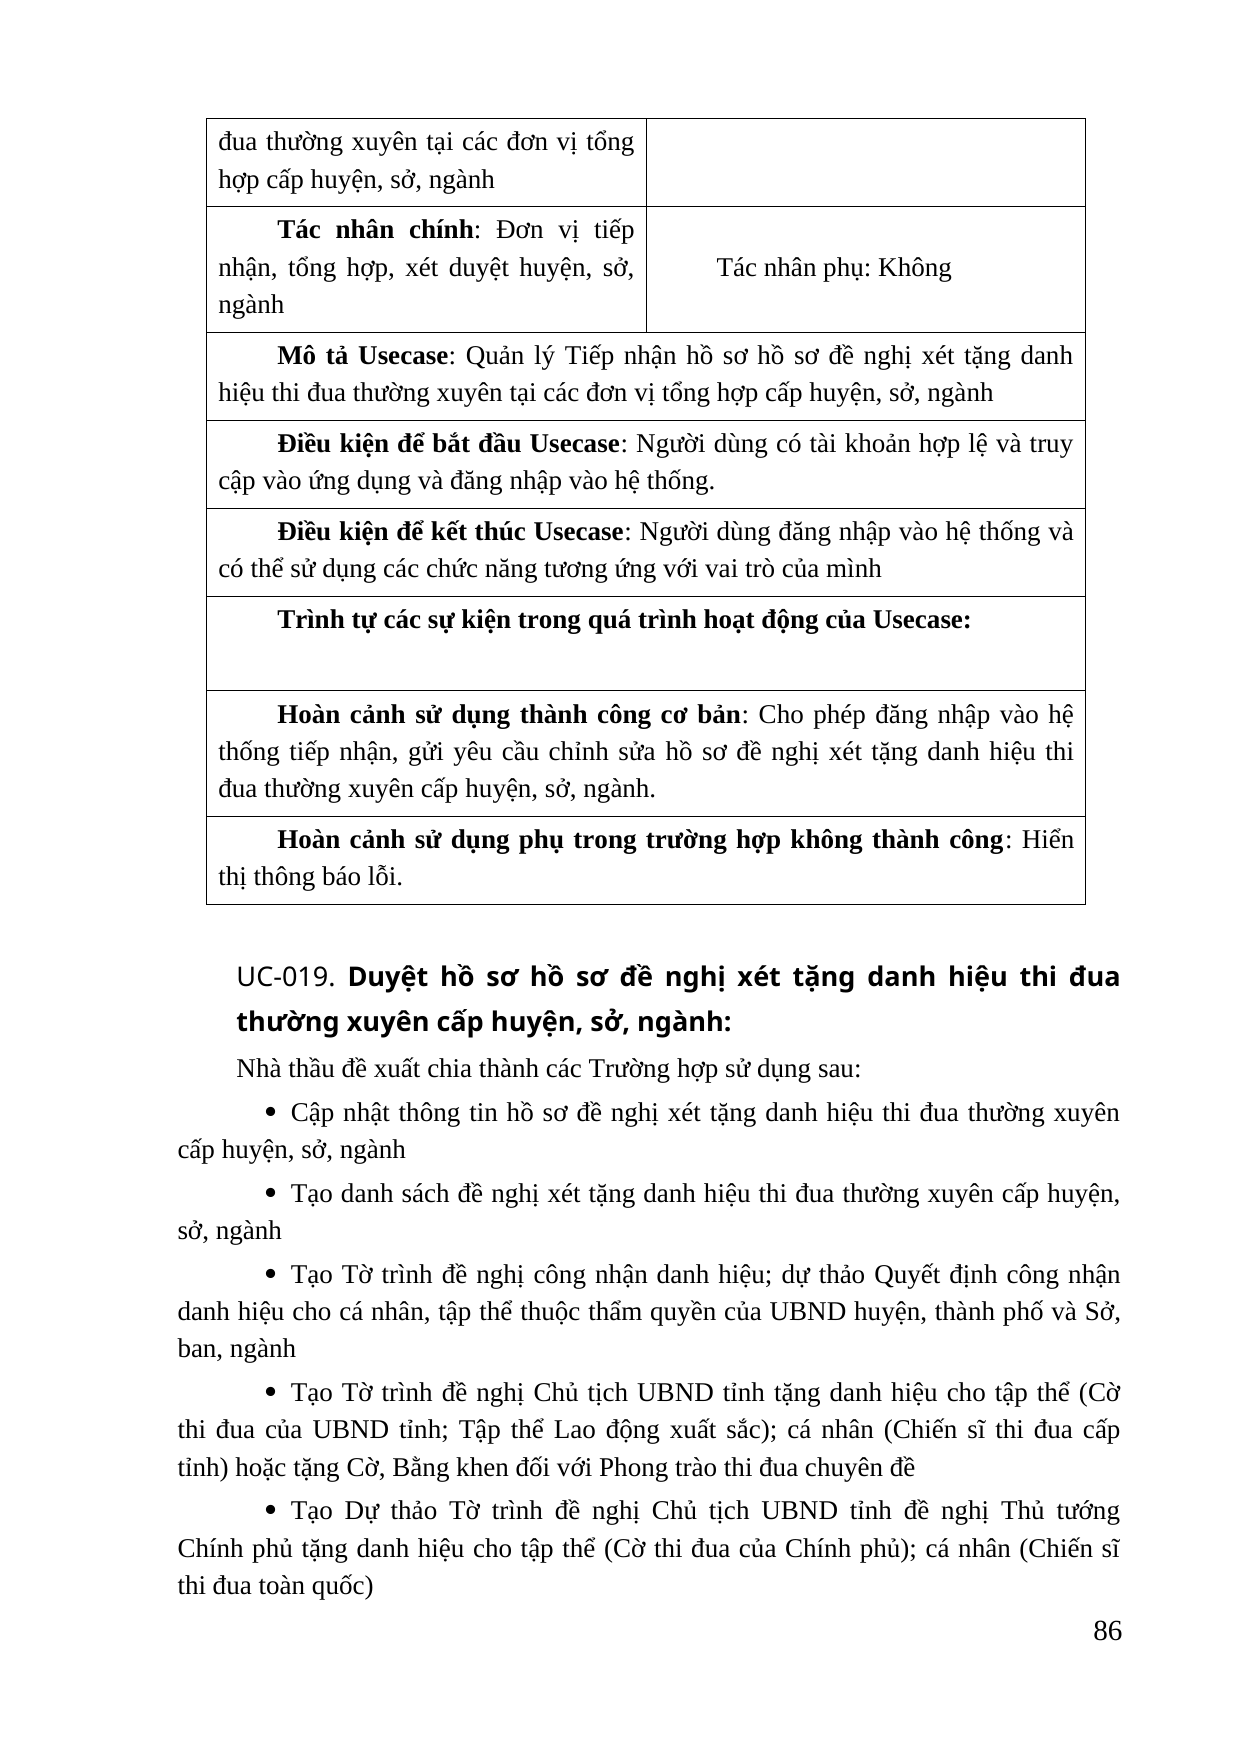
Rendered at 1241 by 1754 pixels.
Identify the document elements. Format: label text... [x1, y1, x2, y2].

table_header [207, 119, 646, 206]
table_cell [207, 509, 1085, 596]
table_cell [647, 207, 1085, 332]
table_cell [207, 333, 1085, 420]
text Nhà thầu đề xuất chia thành các Trường hợp sử dụng sau: [177, 1052, 1122, 1083]
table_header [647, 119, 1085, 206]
list Tạo Tờ trình đề nghị Chủ tịch UBND tỉnh tặng danh hiệu cho tập thể (Cờ thi đua của UBND tỉnh; Tập thể Lao động xuất sắc); cá nhân (Chiến sĩ thi đua cấp tỉnh) hoặc tặng Cờ, Bằng khen đối với Phong trào thi đua chuyên đề [177, 1376, 1122, 1482]
list Tạo Tờ trình đề nghị công nhận danh hiệu; dự thảo Quyết định công nhận danh hiệu cho cá nhân, tập thể thuộc thẩm quyền của UBND huyện, thành phố và Sở, ban, ngành [177, 1258, 1122, 1364]
list Tạo danh sách đề nghị xét tặng danh hiệu thi đua thường xuyên cấp huyện, sở, ngành [177, 1177, 1122, 1245]
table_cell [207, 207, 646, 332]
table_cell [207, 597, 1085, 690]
list Cập nhật thông tin hồ sơ đề nghị xét tặng danh hiệu thi đua thường xuyên cấp huyện, sở, ngành [177, 1096, 1122, 1164]
list Tạo Dự thảo Tờ trình đề nghị Chủ tịch UBND tỉnh đề nghị Thủ tướng Chính phủ tặng danh hiệu cho tập thể (Cờ thi đua của Chính phủ); cá nhân (Chiến sĩ thi đua toàn quốc) [177, 1494, 1122, 1600]
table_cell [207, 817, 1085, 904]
list UC-019. Duyệt hồ sơ hồ sơ đề nghị xét tặng danh hiệu thi đua thường xuyên cấp huyện, sở, ngành: [236, 958, 1122, 1039]
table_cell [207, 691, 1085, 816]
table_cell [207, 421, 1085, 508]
